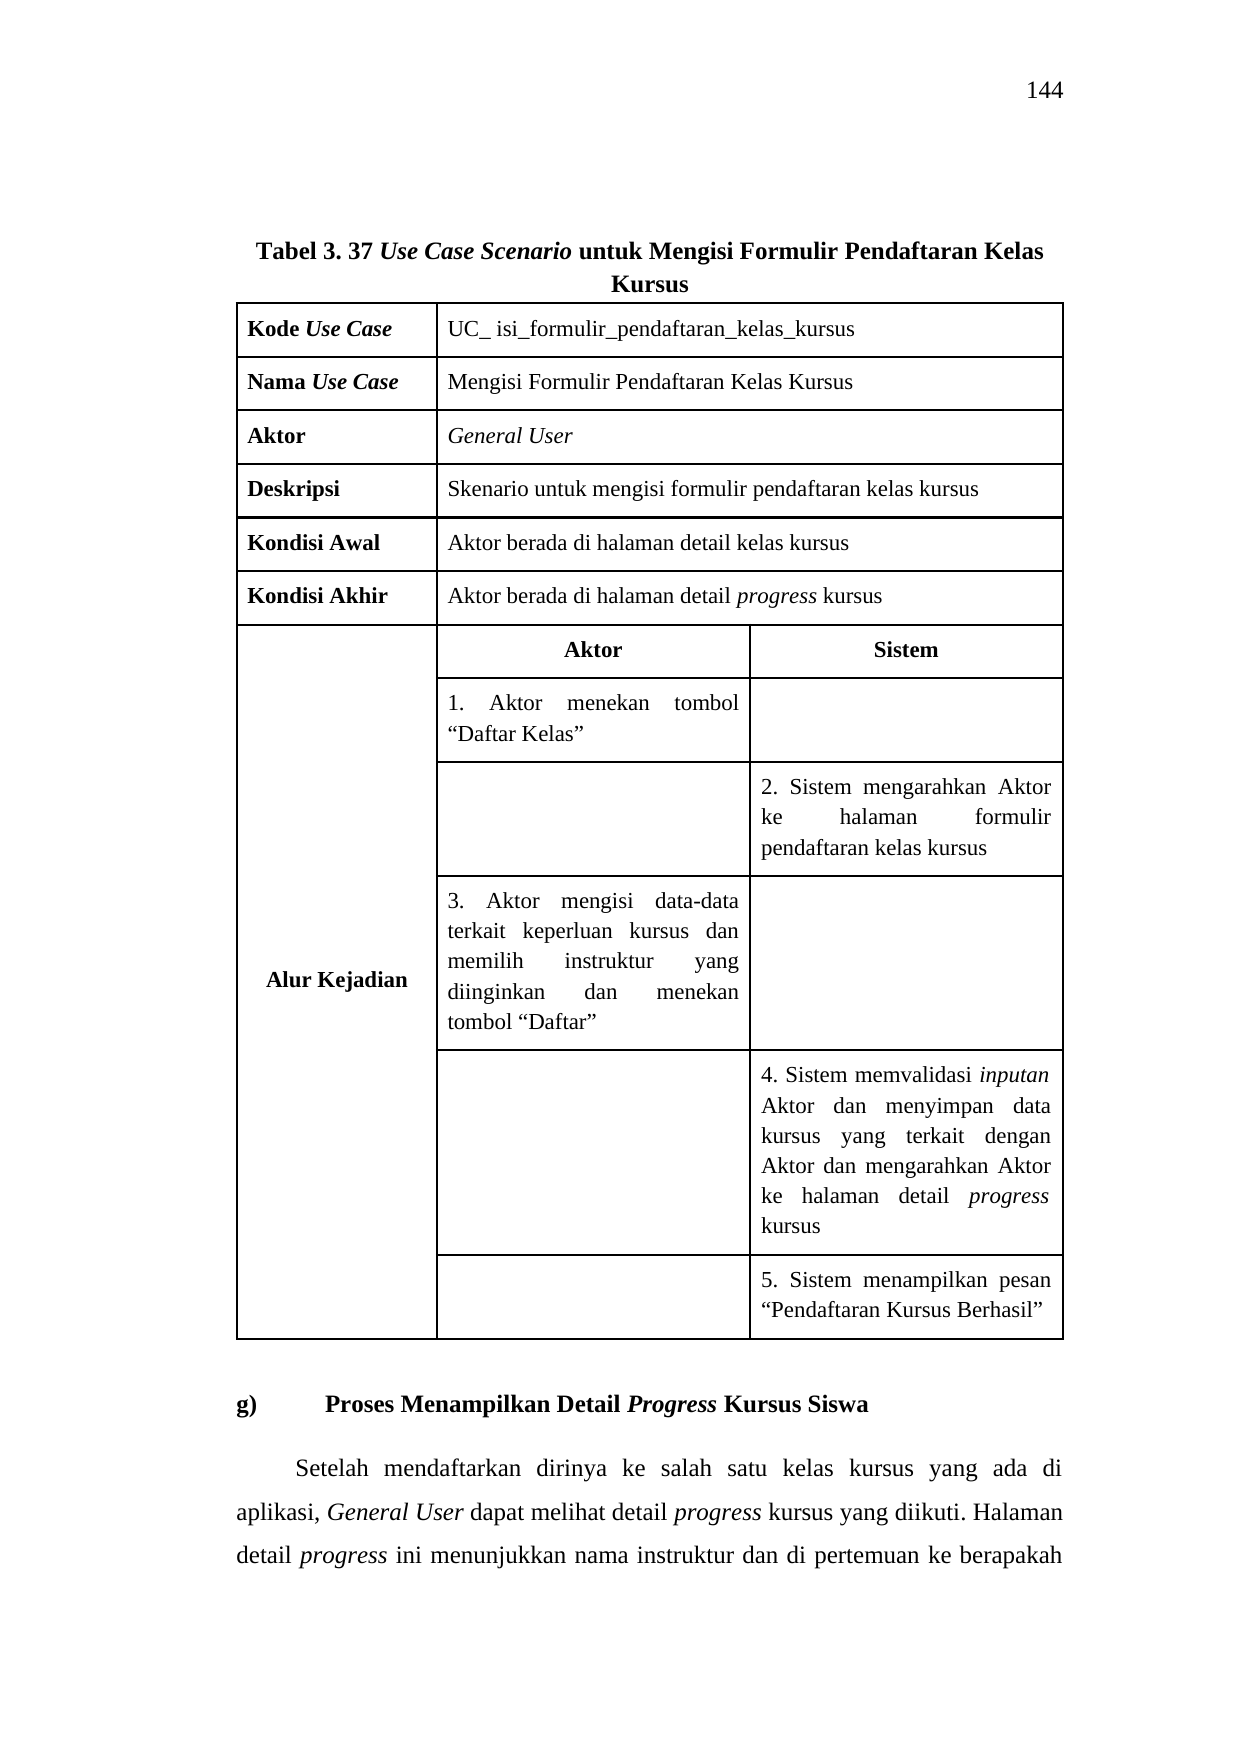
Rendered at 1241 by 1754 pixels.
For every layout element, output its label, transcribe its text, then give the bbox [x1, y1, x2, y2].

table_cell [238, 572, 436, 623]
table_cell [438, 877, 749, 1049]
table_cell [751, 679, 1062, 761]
text Tabel 3. 37 Use Case Scenario untuk Mengisi Formulir Pendaftaran Kelas Kursus [236, 236, 1063, 298]
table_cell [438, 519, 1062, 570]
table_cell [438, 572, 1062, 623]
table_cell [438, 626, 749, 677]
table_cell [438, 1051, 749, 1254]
subtitle Proses Menampilkan Detail Progress Kursus Siswa [236, 1389, 1063, 1418]
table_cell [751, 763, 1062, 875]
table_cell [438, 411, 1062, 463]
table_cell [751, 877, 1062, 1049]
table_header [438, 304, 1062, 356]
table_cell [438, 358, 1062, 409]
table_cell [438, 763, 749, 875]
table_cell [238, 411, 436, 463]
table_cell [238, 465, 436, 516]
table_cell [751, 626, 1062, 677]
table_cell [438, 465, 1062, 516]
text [236, 1453, 1063, 1568]
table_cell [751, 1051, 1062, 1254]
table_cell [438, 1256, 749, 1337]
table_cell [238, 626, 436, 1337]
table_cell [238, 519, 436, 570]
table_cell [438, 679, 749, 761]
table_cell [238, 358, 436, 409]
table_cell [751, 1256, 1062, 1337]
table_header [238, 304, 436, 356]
